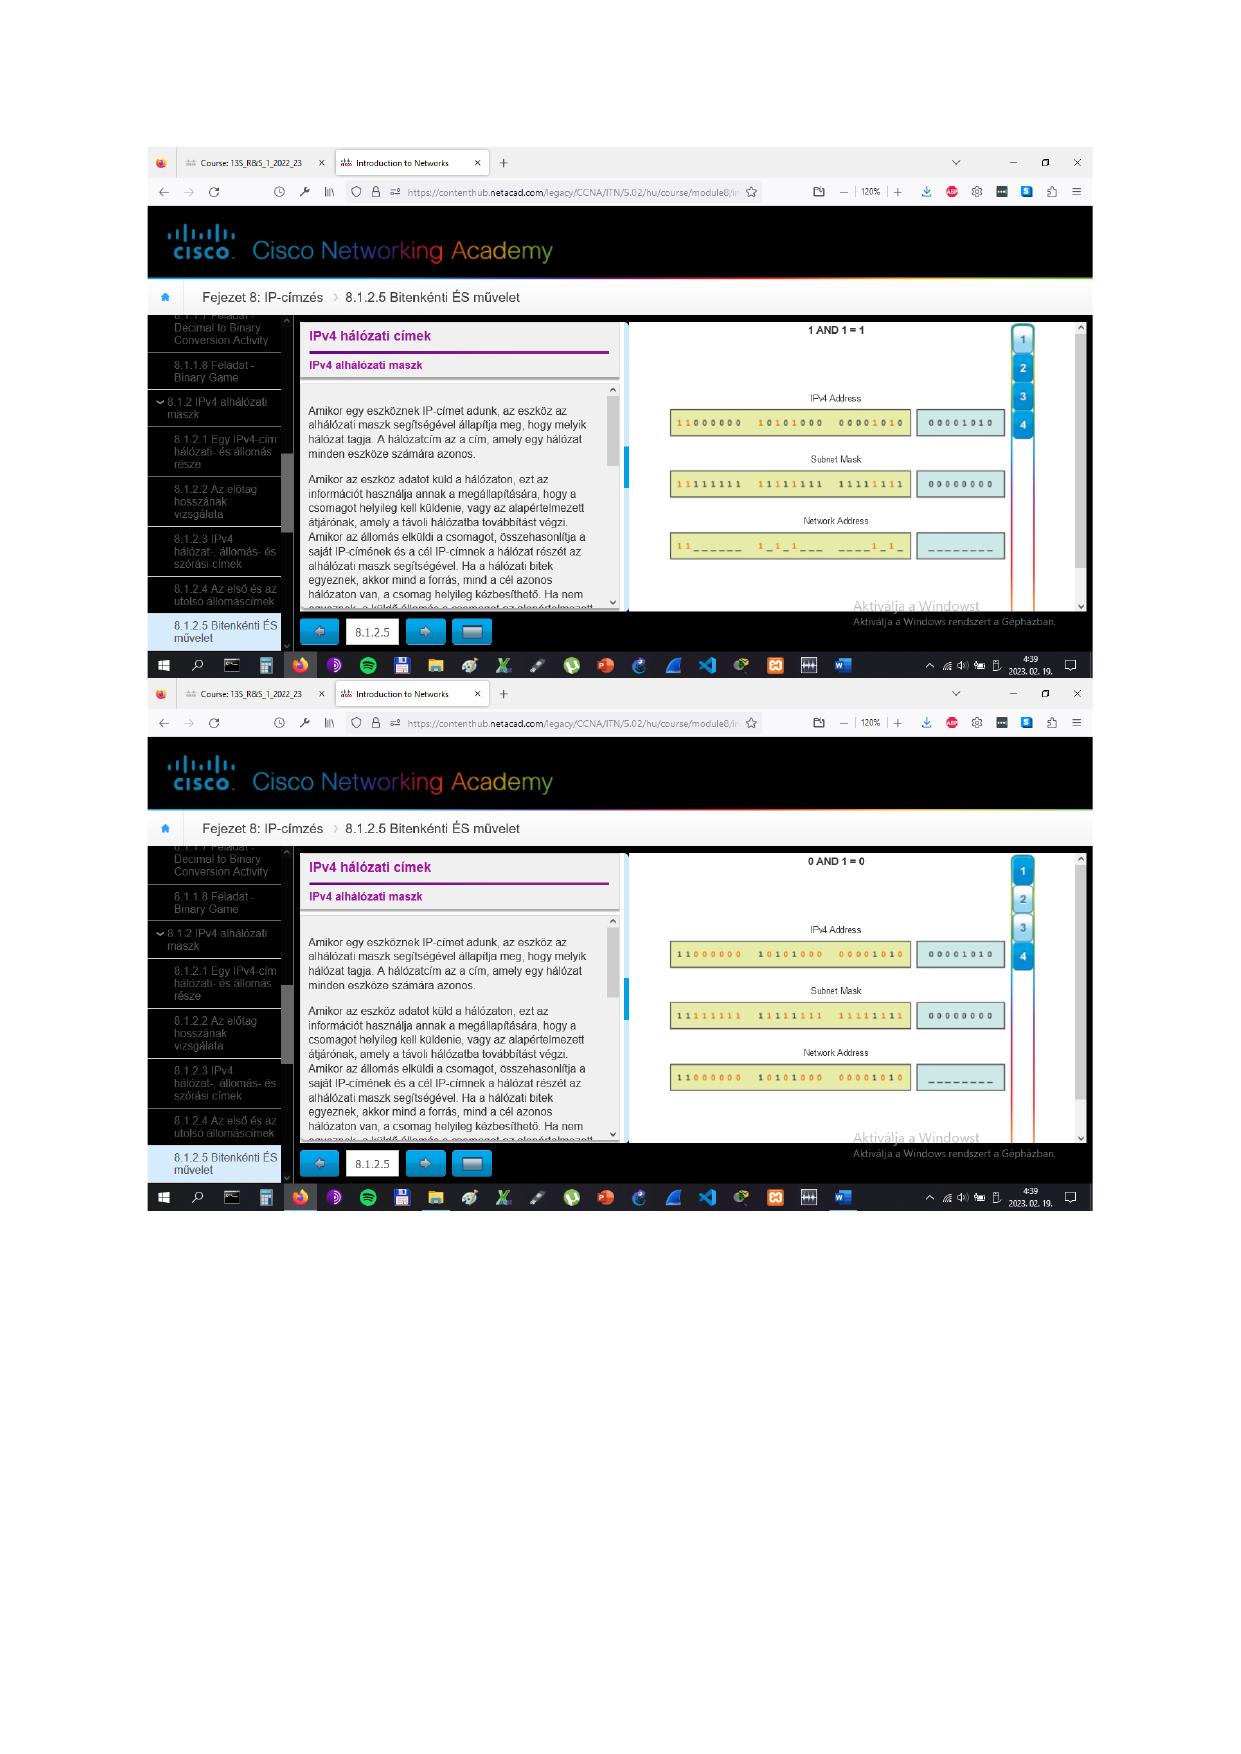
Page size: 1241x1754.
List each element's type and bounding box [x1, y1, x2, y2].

picture [147, 147, 1093, 1211]
